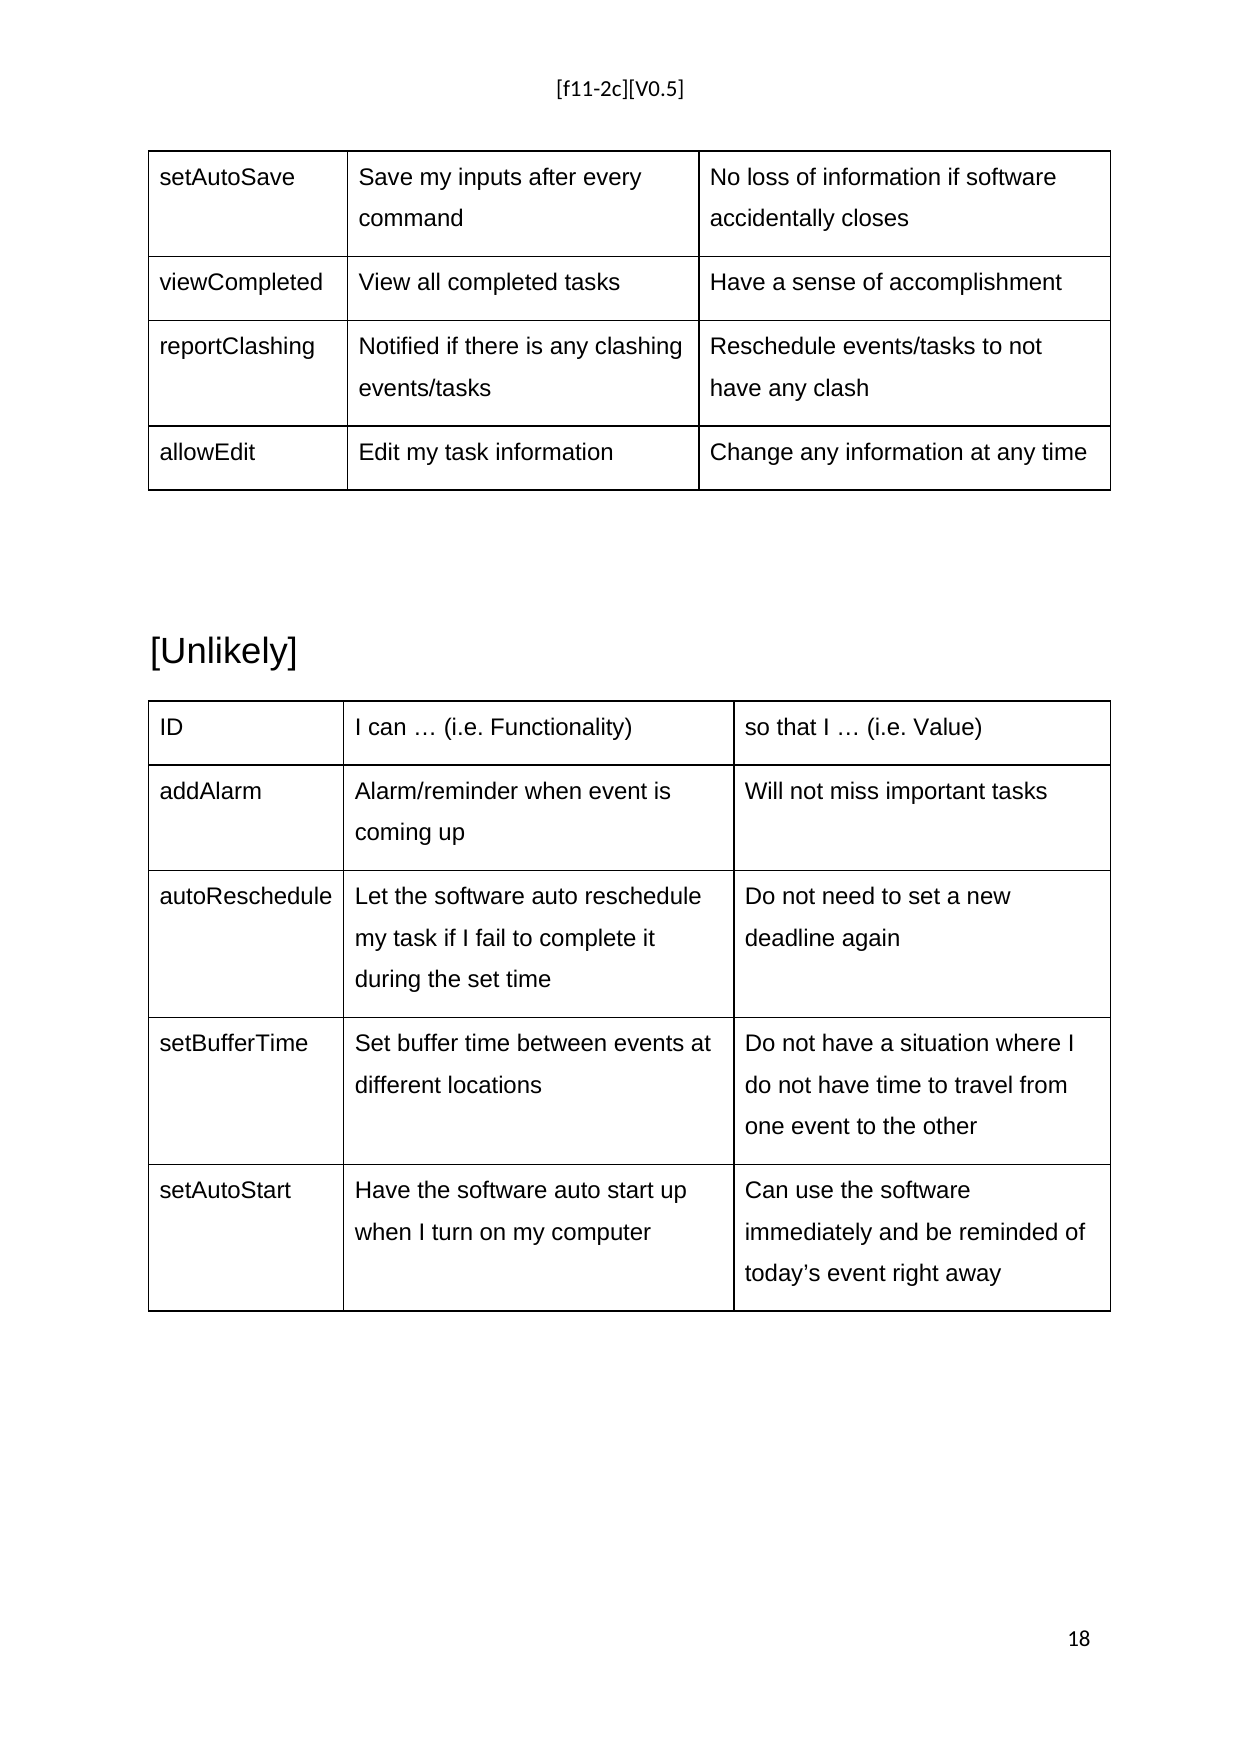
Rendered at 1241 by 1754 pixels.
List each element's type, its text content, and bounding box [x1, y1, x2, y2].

table_cell autoReschedule [149, 871, 343, 1017]
table_cell setAutoSave [149, 152, 347, 256]
table_cell Save my inputs after every command [348, 152, 698, 256]
table_cell allowEdit [149, 427, 347, 489]
table_cell Do not have a situation where I do not have time to travel from one event to the other [735, 1018, 1110, 1163]
table_cell setBufferTime [149, 1018, 343, 1163]
table_cell No loss of information if software accidentally closes [700, 152, 1110, 256]
table_cell Set buffer time between events at different locations [344, 1018, 733, 1163]
table_cell Have a sense of accomplishment [700, 257, 1110, 320]
table_cell Reschedule events/tasks to not have any clash [700, 321, 1110, 425]
text [Unlikely] [150, 629, 1090, 671]
table_header I can … (i.e. Functionality) [344, 702, 733, 764]
table_cell Change any information at any time [700, 427, 1110, 489]
table_cell setAutoStart [149, 1165, 343, 1310]
table_cell Edit my task information [348, 427, 698, 489]
table_cell Do not need to set a new deadline again [735, 871, 1110, 1017]
table_cell View all completed tasks [348, 257, 698, 320]
table_cell Notified if there is any clashing events/tasks [348, 321, 698, 425]
table_cell Will not miss important tasks [735, 766, 1110, 870]
table_cell reportClashing [149, 321, 347, 425]
table_cell Alarm/reminder when event is coming up [344, 766, 733, 870]
table_cell addAlarm [149, 766, 343, 870]
table_cell Can use the software immediately and be reminded of today’s event right away [735, 1165, 1110, 1310]
table_cell Have the software auto start up when I turn on my computer [344, 1165, 733, 1310]
table_header ID [149, 702, 343, 764]
table_header so that I … (i.e. Value) [735, 702, 1110, 764]
table_cell viewCompleted [149, 257, 347, 320]
table_cell Let the software auto reschedule my task if I fail to complete it during the set time [344, 871, 733, 1017]
